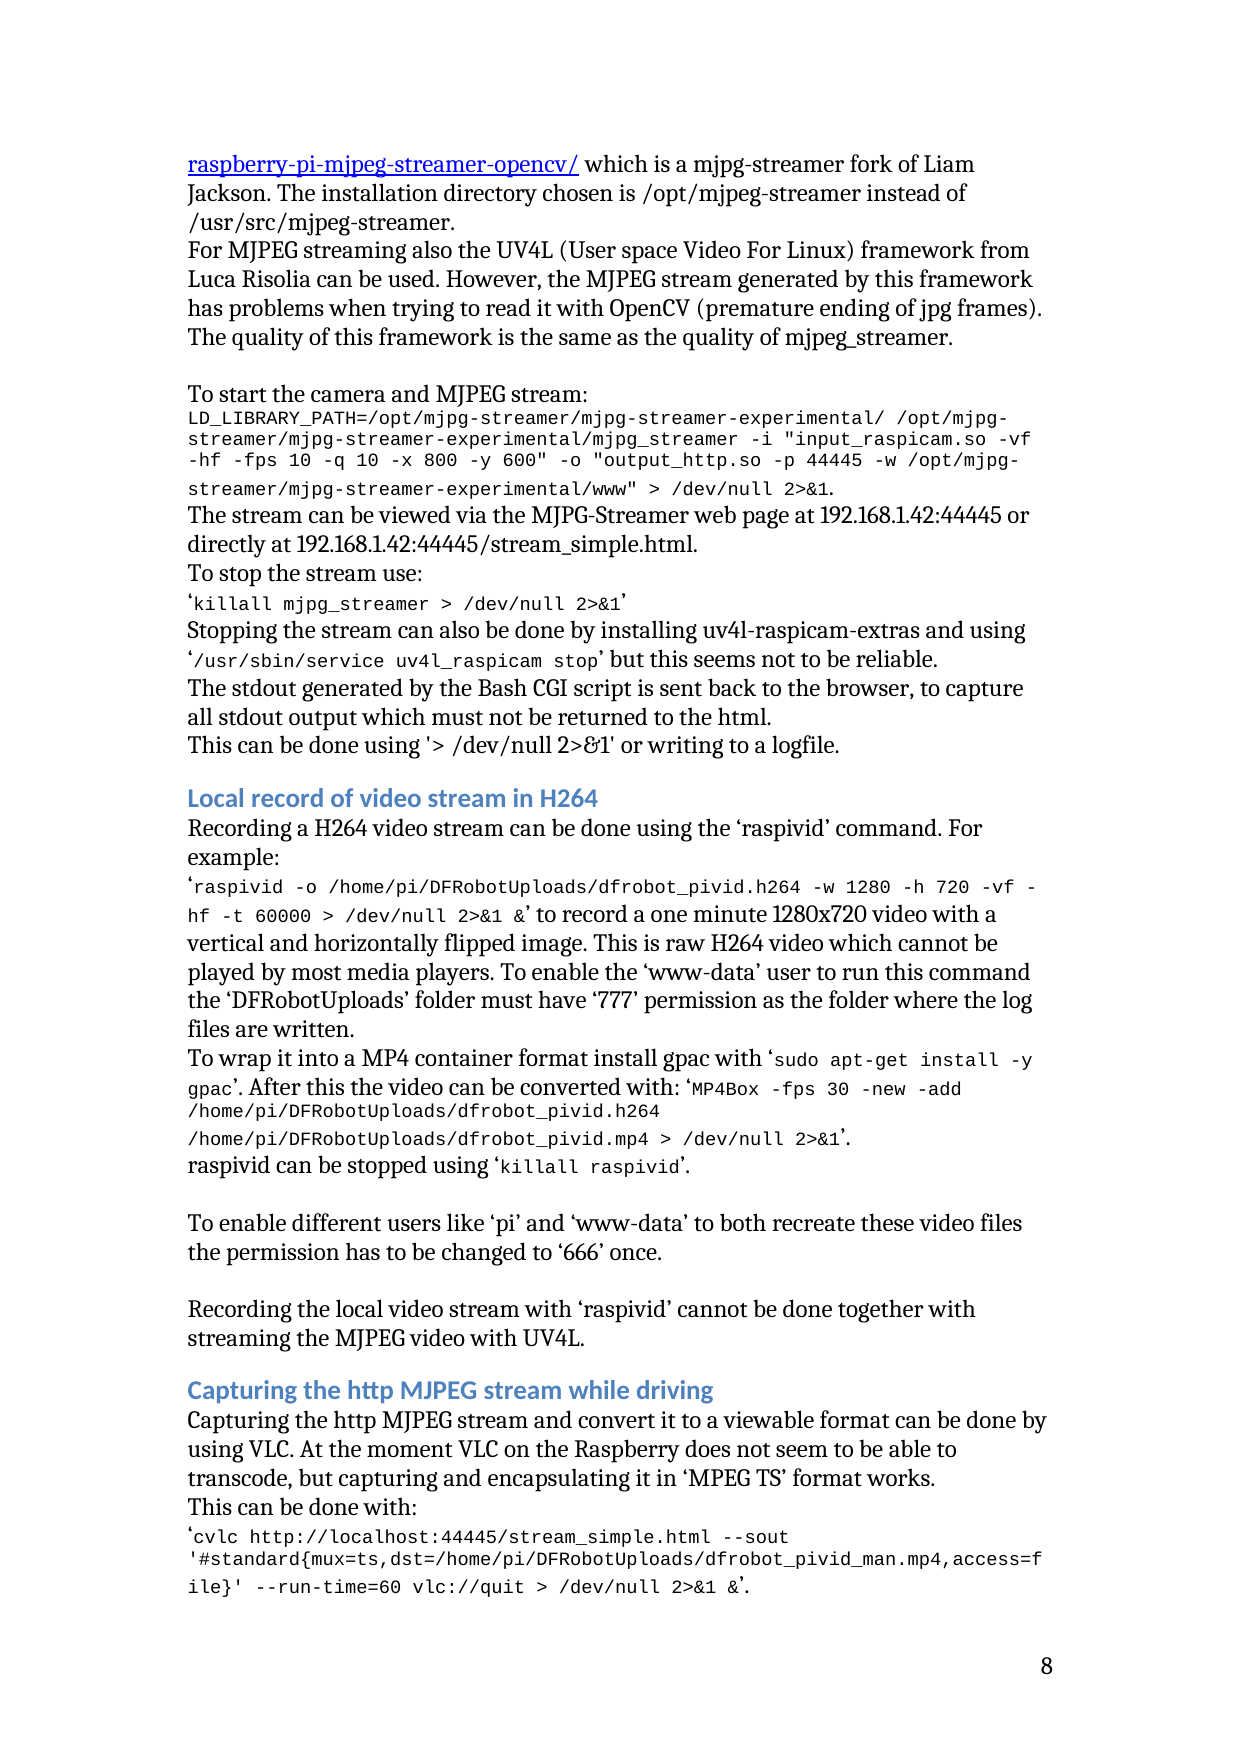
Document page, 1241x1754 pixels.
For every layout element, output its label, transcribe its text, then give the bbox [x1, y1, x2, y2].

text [187, 150, 1053, 351]
text raspivid can be stopped using ‘killall raspivid’. [187, 1151, 1053, 1180]
subtitle Local record of video stream in H264 [187, 781, 1053, 814]
text ‘cvlc http://localhost:44445/stream_simple.html --sout '#standard{mux=ts,dst=/home/pi/DFRobotUploads/dfrobot_pivid_man.mp4,access=file}' --run-time=60 vlc://quit > /dev/null 2>&1 &’. [187, 1521, 1053, 1600]
text The stream can be viewed via the MJPG-Streamer web page at 192.168.1.42:44445 or directly at 192.168.1.42:44445/stream_simple.html. [187, 501, 1053, 559]
text ‘raspivid -o /home/pi/DFRobotUploads/dfrobot_pivid.h264 -w 1280 -h 720 -vf -hf -t 60000 > /dev/null 2>&1 &’ to record a one minute 1280x720 video with a vertical and horizontally flipped image. This is raw H264 video which cannot be played by most media players. To enable the ‘www-data’ user to run this command the ‘DFRobotUploads’ folder must have ‘777’ permission as the folder where the log files are written. [187, 871, 1053, 1044]
text The stdout generated by the Bash CGI script is sent back to the browser, to capture all stdout output which must not be returned to the html. [187, 674, 1053, 731]
text LD_LIBRARY_PATH=/opt/mjpg-streamer/mjpg-streamer-experimental/ /opt/mjpg-streamer/mjpg-streamer-experimental/mjpg_streamer -i "input_raspicam.so -vf -hf -fps 10 -q 10 -x 800 -y 600" -o "output_http.so -p 44445 -w /opt/mjpg-streamer/mjpg-streamer-experimental/www" > /dev/null 2>&1. [187, 409, 1053, 501]
text Stopping the stream can also be done by installing uv4l-raspicam-extras and using ‘/usr/sbin/service uv4l_raspicam stop’ but this seems not to be reliable. [187, 616, 1053, 674]
text ‘killall mjpg_streamer > /dev/null 2>&1’ [187, 587, 1053, 616]
text Recording the local video stream with ‘raspivid’ cannot be done together with streaming the MJPEG video with UV4L. [187, 1295, 1053, 1353]
text To enable different users like ‘pi’ and ‘www-data’ to both recreate these video files the permission has to be changed to ‘666’ once. [187, 1209, 1053, 1266]
text To stop the stream use: [187, 559, 1053, 587]
text To wrap it into a MP4 container format install gpac with ‘sudo apt-get install -y gpac’. After this the video can be converted with: ‘MP4Box -fps 30 -new -add /home/pi/DFRobotUploads/dfrobot_pivid.h264 /home/pi/DFRobotUploads/dfrobot_pivid.mp4 > /dev/null 2>&1’. [187, 1044, 1053, 1151]
text This can be done using '> /dev/null 2>&1' or writing to a logfile. [187, 731, 1053, 760]
text This can be done with: [187, 1493, 1053, 1521]
text Capturing the http MJPEG stream and convert it to a viewable format can be done by using VLC. At the moment VLC on the Raspberry does not seem to be able to transcode, but capturing and encapsulating it in ‘MPEG TS’ format works. [187, 1406, 1053, 1493]
text Recording a H264 video stream can be done using the ‘raspivid’ command. For example: [187, 814, 1053, 871]
text To start the camera and MJPEG stream: [187, 380, 1053, 409]
subtitle Capturing the http MJPEG stream while driving [187, 1373, 1053, 1406]
